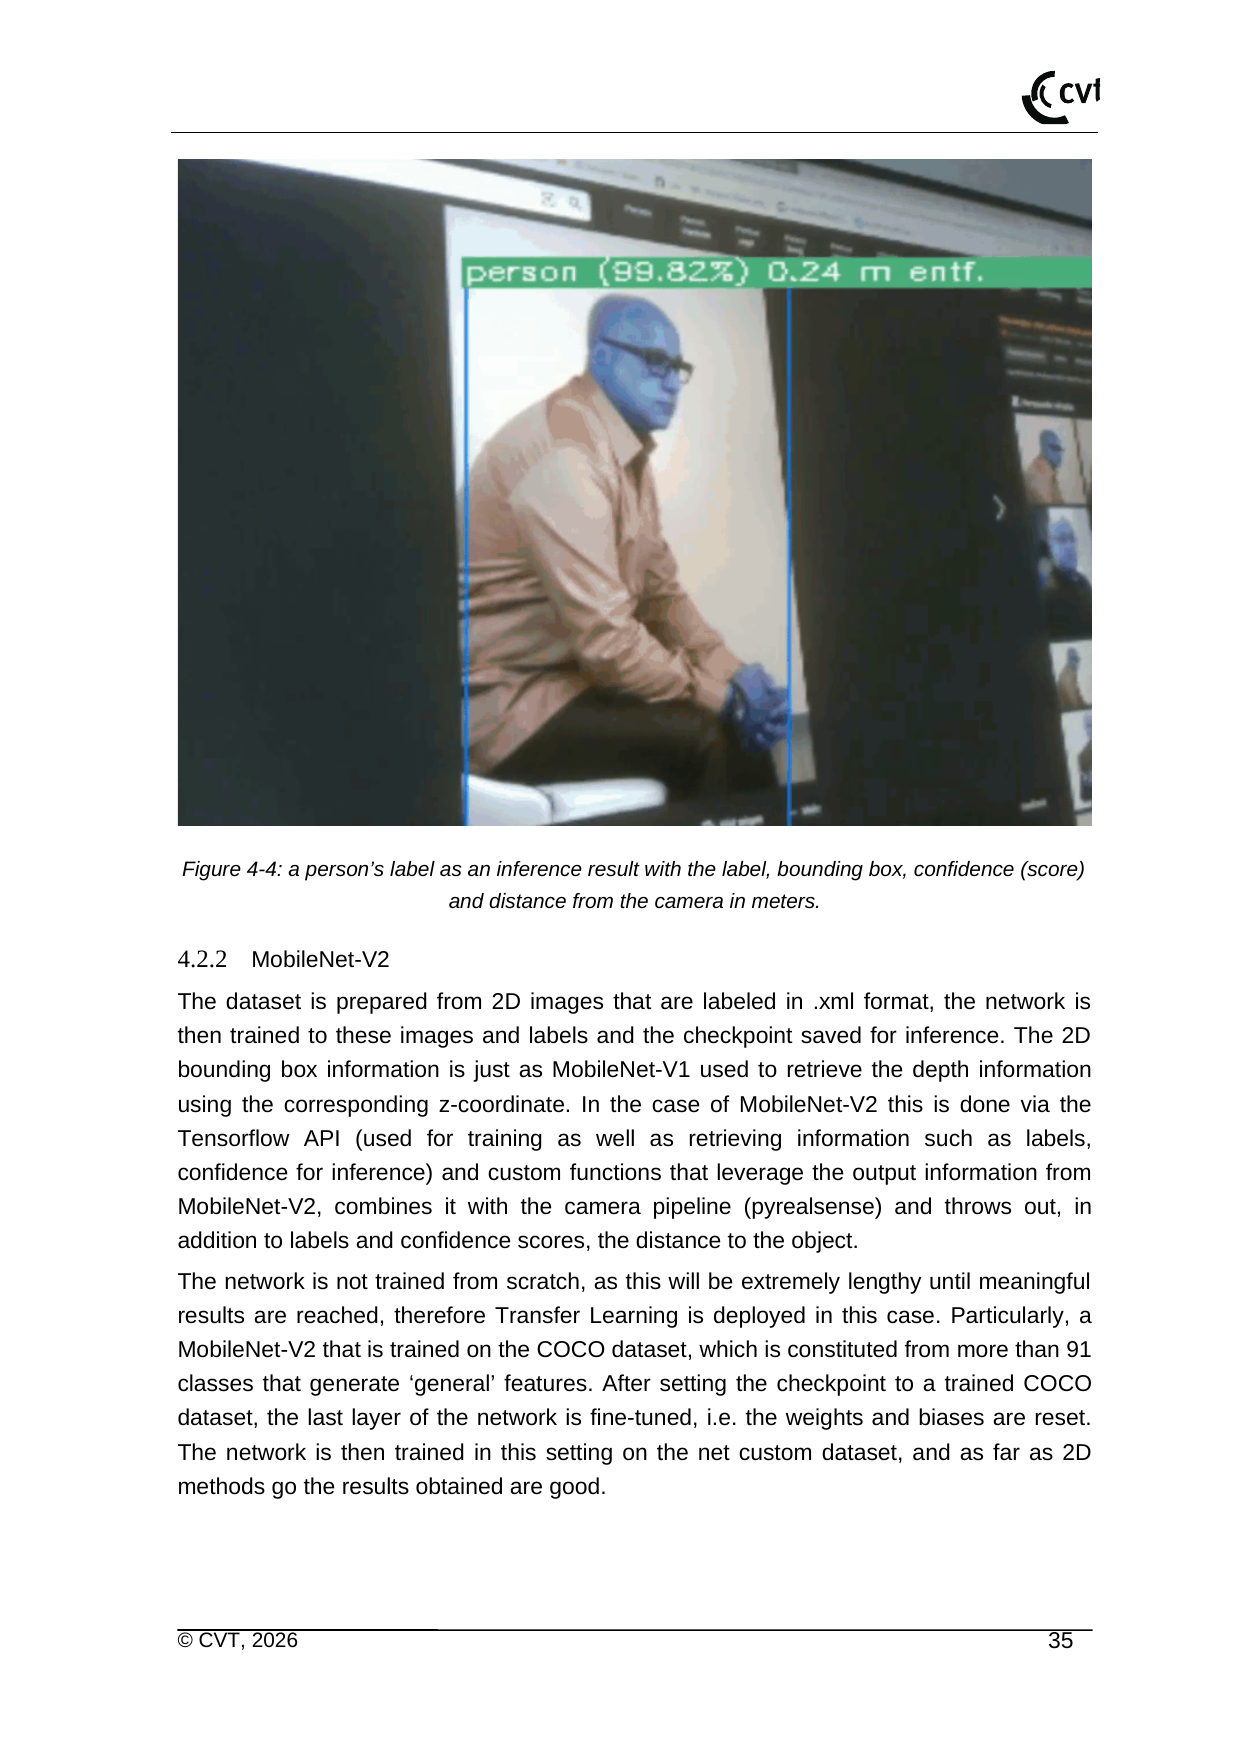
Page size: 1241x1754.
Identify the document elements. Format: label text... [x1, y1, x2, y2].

picture [177, 159, 1092, 826]
text The network is not trained from scratch, as this will be extremely lengthy until meaningful results are reached, therefore Transfer Learning is deployed in this case. Particularly, a MobileNet-V2 that is trained on the COCO dataset, which is constituted from more than 91 classes that generate ‘general’ features. After setting the checkpoint to a trained COCO dataset, the last layer of the network is fine-tuned, i.e. the weights and biases are reset. The network is then trained in this setting on the net custom dataset, and as far as 2D methods go the results obtained are good. [177, 1268, 1092, 1499]
subtitle MobileNet-V2 [177, 944, 1092, 973]
text Figure 4-4: a person’s label as an inference result with the label, bounding box, confidence (score) and distance from the camera in meters. [177, 857, 1092, 912]
text The dataset is prepared from 2D images that are labeled in .xml format, the network is then trained to these images and labels and the checkpoint saved for inference. The 2D bounding box information is just as MobileNet-V1 used to retrieve the depth information using the corresponding z-coordinate. In the case of MobileNet-V2 this is done via the Tensorflow API (used for training as well as retrieving information such as labels, confidence for inference) and custom functions that leverage the output information from MobileNet-V2, combines it with the camera pipeline (pyrealsense) and throws out, in addition to labels and confidence scores, the distance to the object. [177, 988, 1092, 1254]
